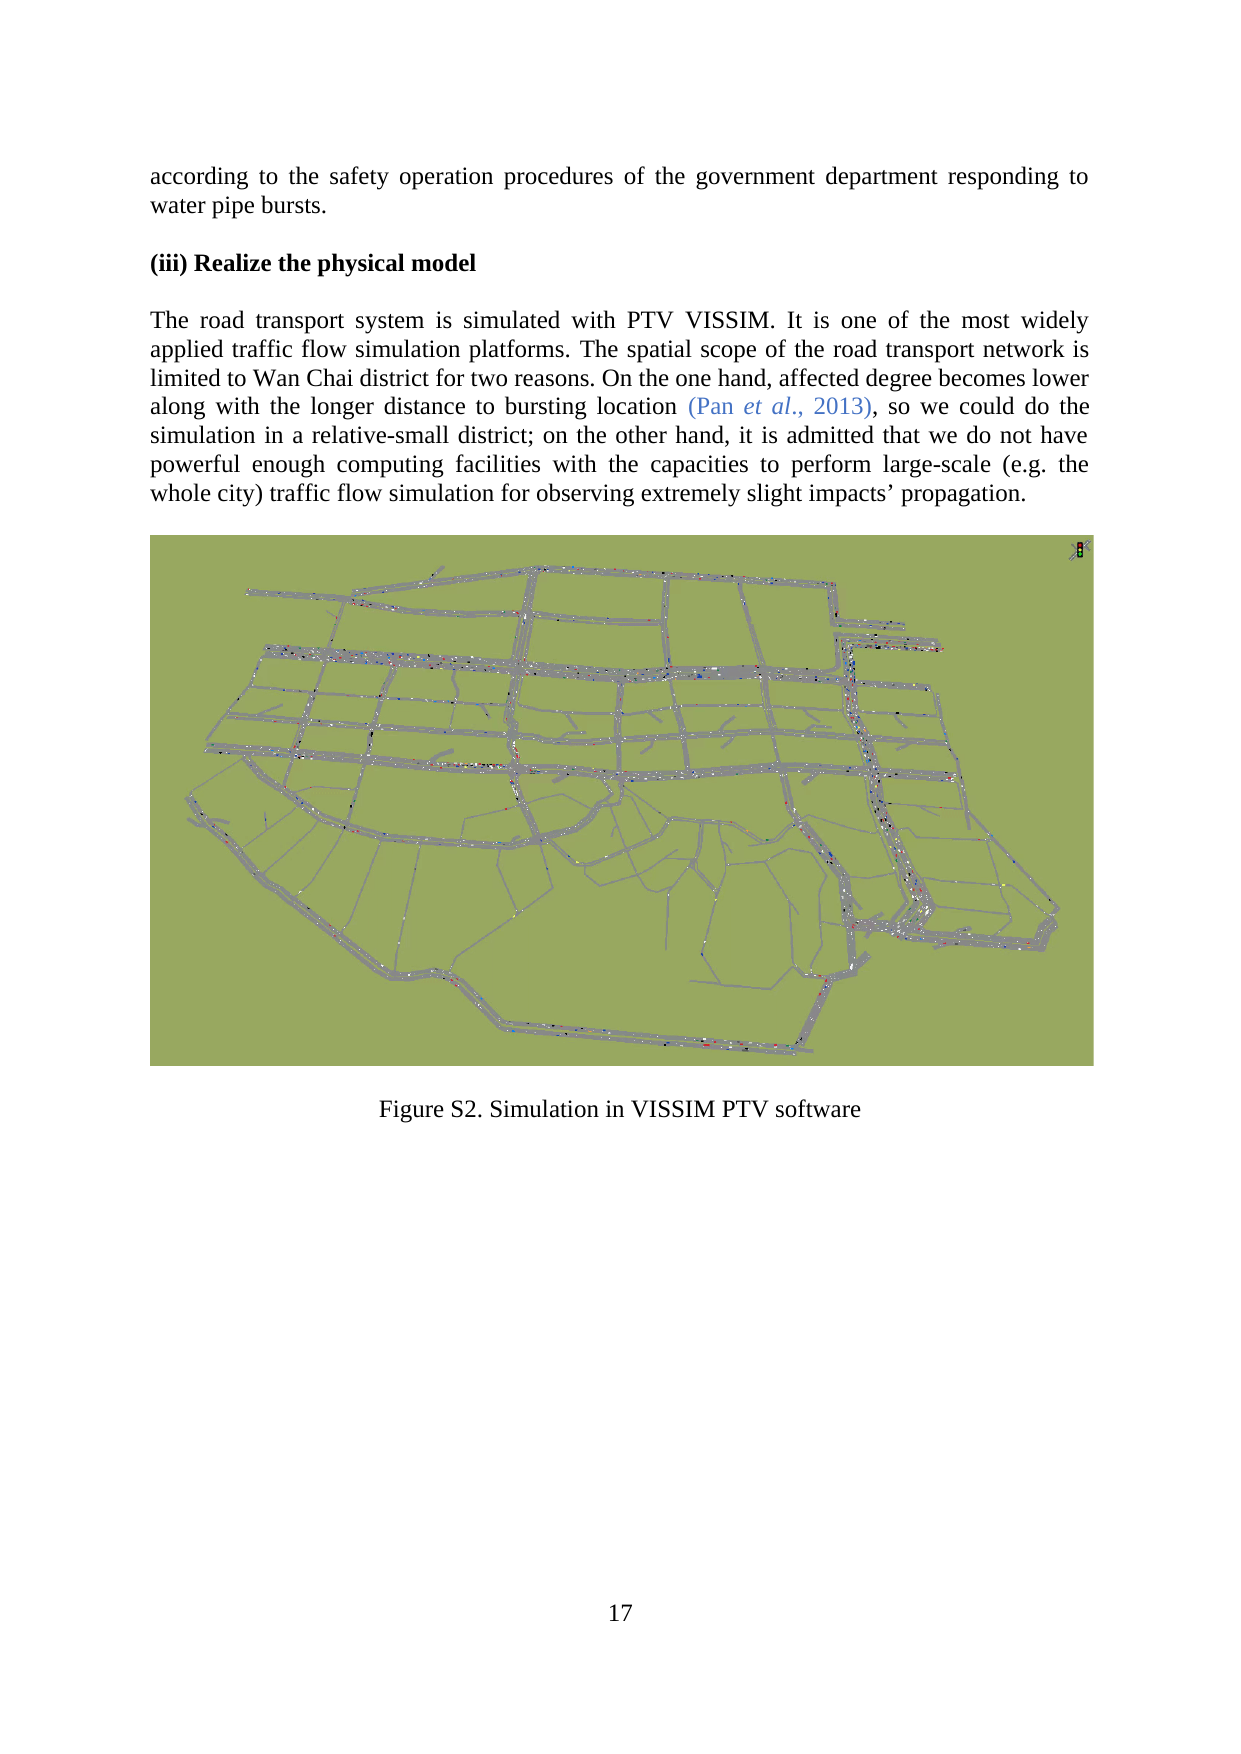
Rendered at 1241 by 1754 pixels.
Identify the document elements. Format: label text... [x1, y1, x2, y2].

picture [150, 535, 1094, 1066]
text (iii) Realize the physical model [150, 248, 1090, 276]
text The road transport system is simulated with PTV VISSIM. It is one of the most widely applied traffic flow simulation platforms. The spatial scope of the road transport network is limited to Wan Chai district for two reasons. On the one hand, affected degree becomes lower along with the longer distance to bursting location (Pan et al., 2013), so we could do the simulation in a relative-small district; on the other hand, it is admitted that we do not have powerful enough computing facilities with the capacities to perform large-scale (e.g. the whole city) traffic flow simulation for observing extremely slight impacts’ propagation. [150, 305, 1090, 506]
text Figure S2. Simulation in VISSIM PTV software [150, 1094, 1090, 1123]
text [150, 161, 1090, 219]
